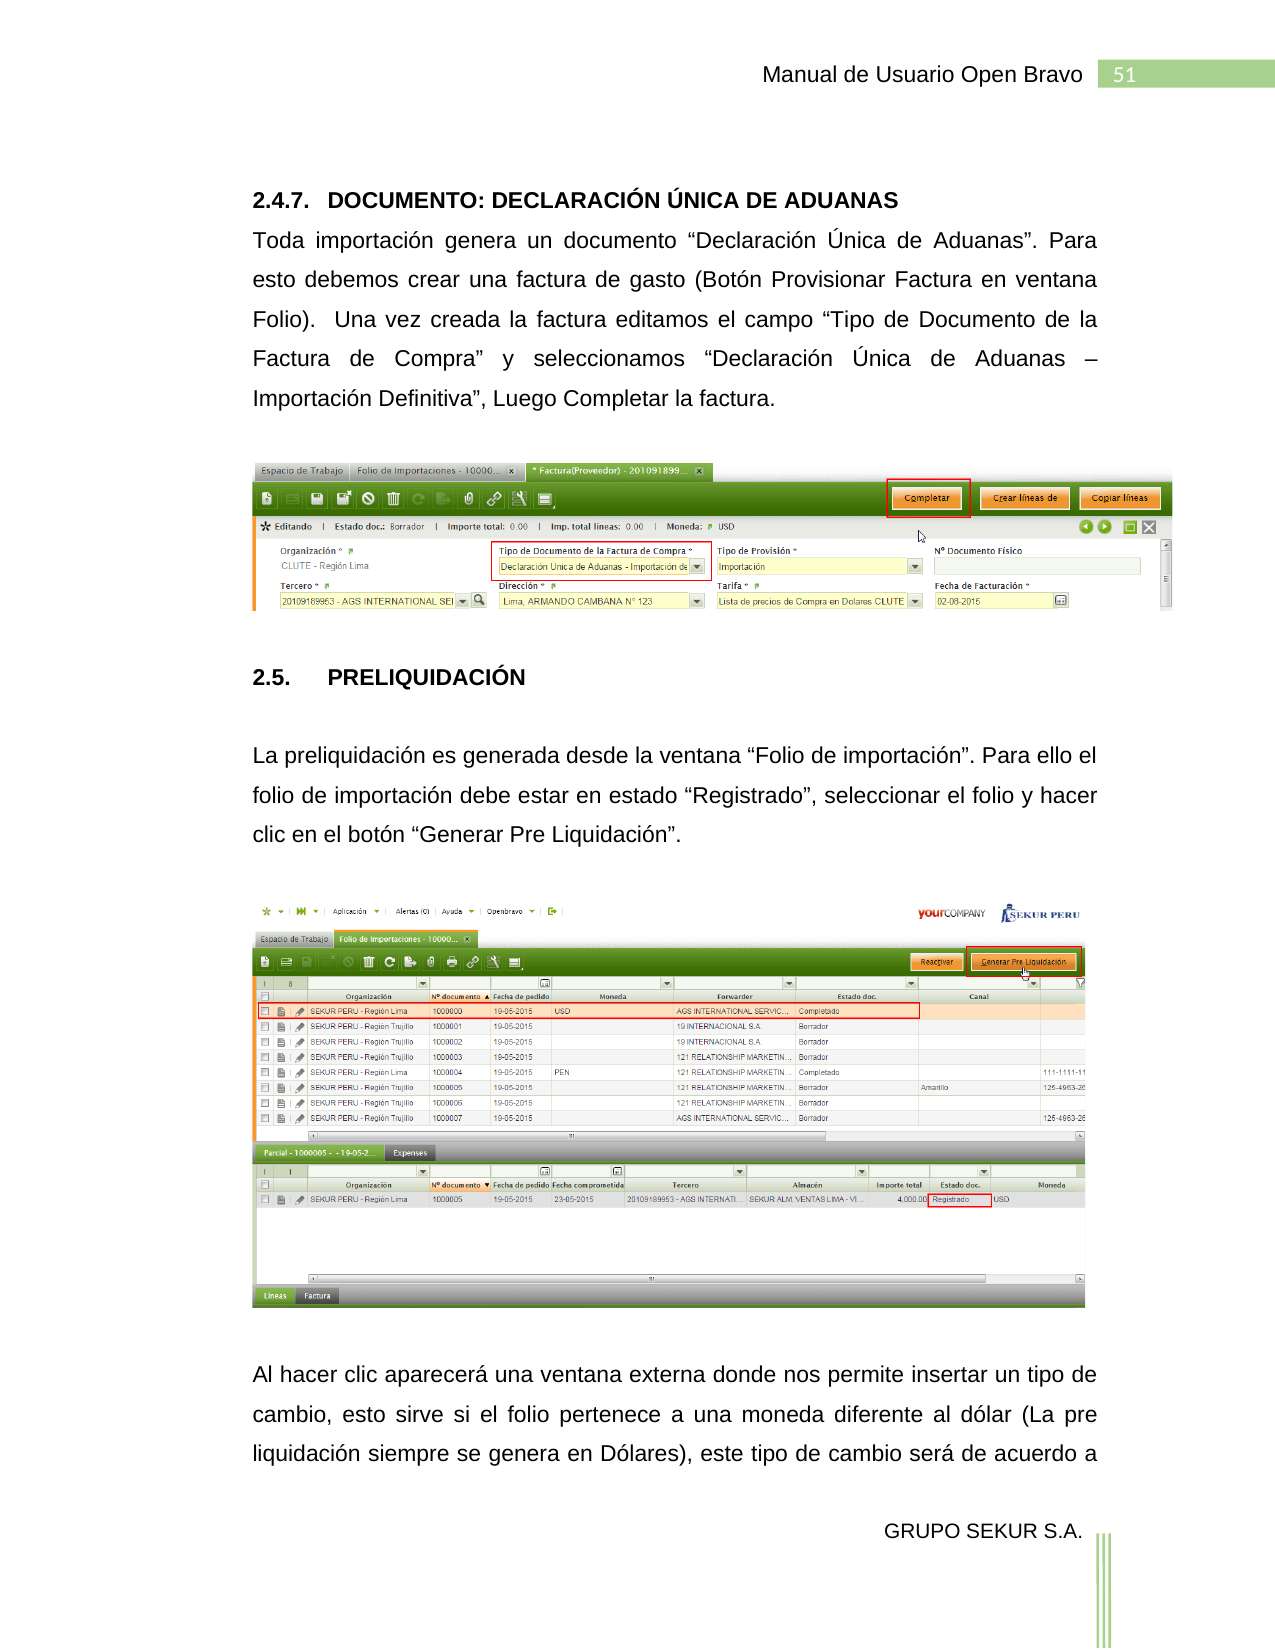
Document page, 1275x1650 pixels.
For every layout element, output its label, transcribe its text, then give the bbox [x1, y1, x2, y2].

picture [252, 900, 1086, 1308]
list PRELIQUIDACIÓN [252, 663, 1098, 690]
list La preliquidación es generada desde la ventana “Folio de importación”. Para ello el folio de importación debe estar en estado “Registrado”, seleccionar el folio y hacer clic en el botón “Generar Pre Liquidación”. [252, 742, 1098, 848]
list Toda importación genera un documento “Declaración Única de Aduanas”. Para esto debemos crear una factura de gasto (Botón Provisionar Factura en ventana Folio). Una vez creada la factura editamos el campo “Tipo de Documento de la Factura de Compra” y seleccionamos “Declaración Única de Aduanas – Importación Definitiva”, Luego Completar la factura. [252, 227, 1098, 411]
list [252, 1361, 1098, 1467]
list DOCUMENTO: DECLARACIÓN ÚNICA DE ADUANAS [252, 187, 1098, 213]
picture [252, 463, 1173, 611]
